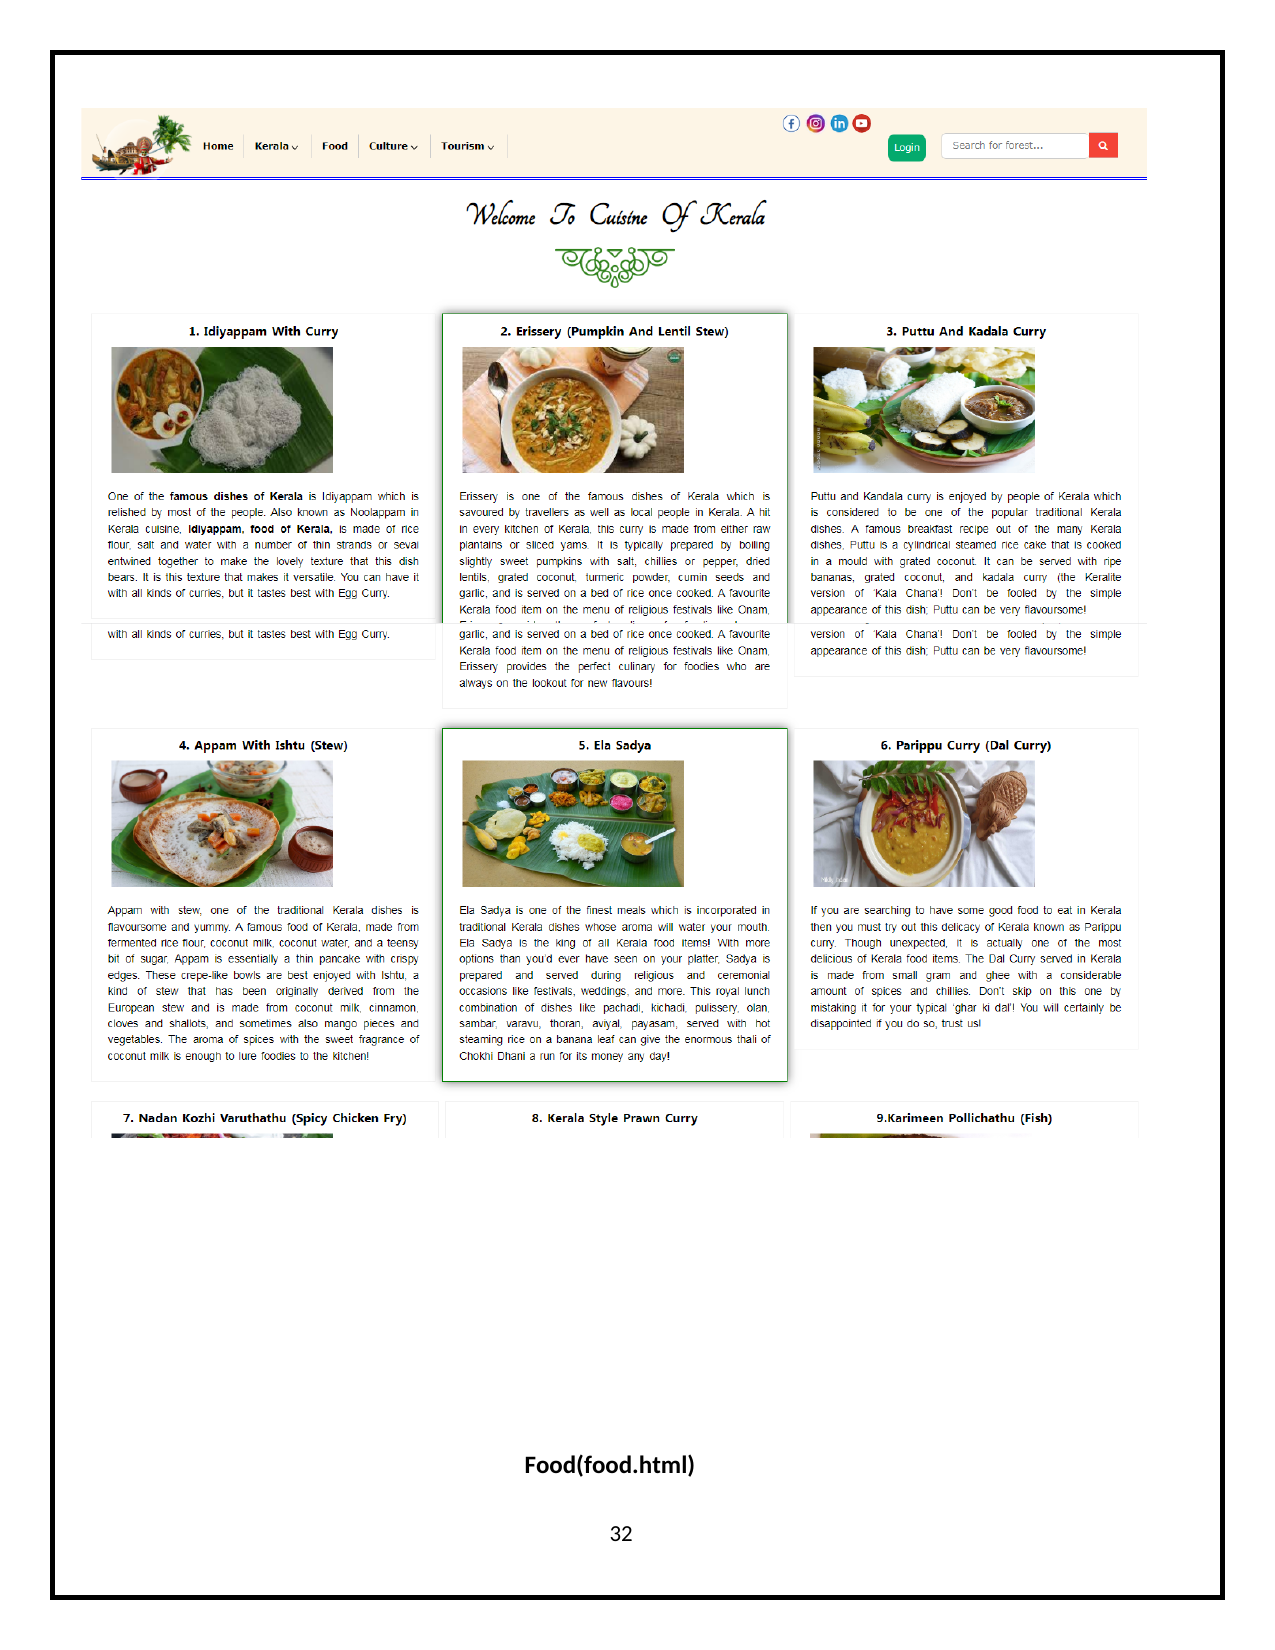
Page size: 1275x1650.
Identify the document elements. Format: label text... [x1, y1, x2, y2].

text Food(food.html) [81, 1449, 1138, 1479]
picture [81, 108, 1147, 1138]
